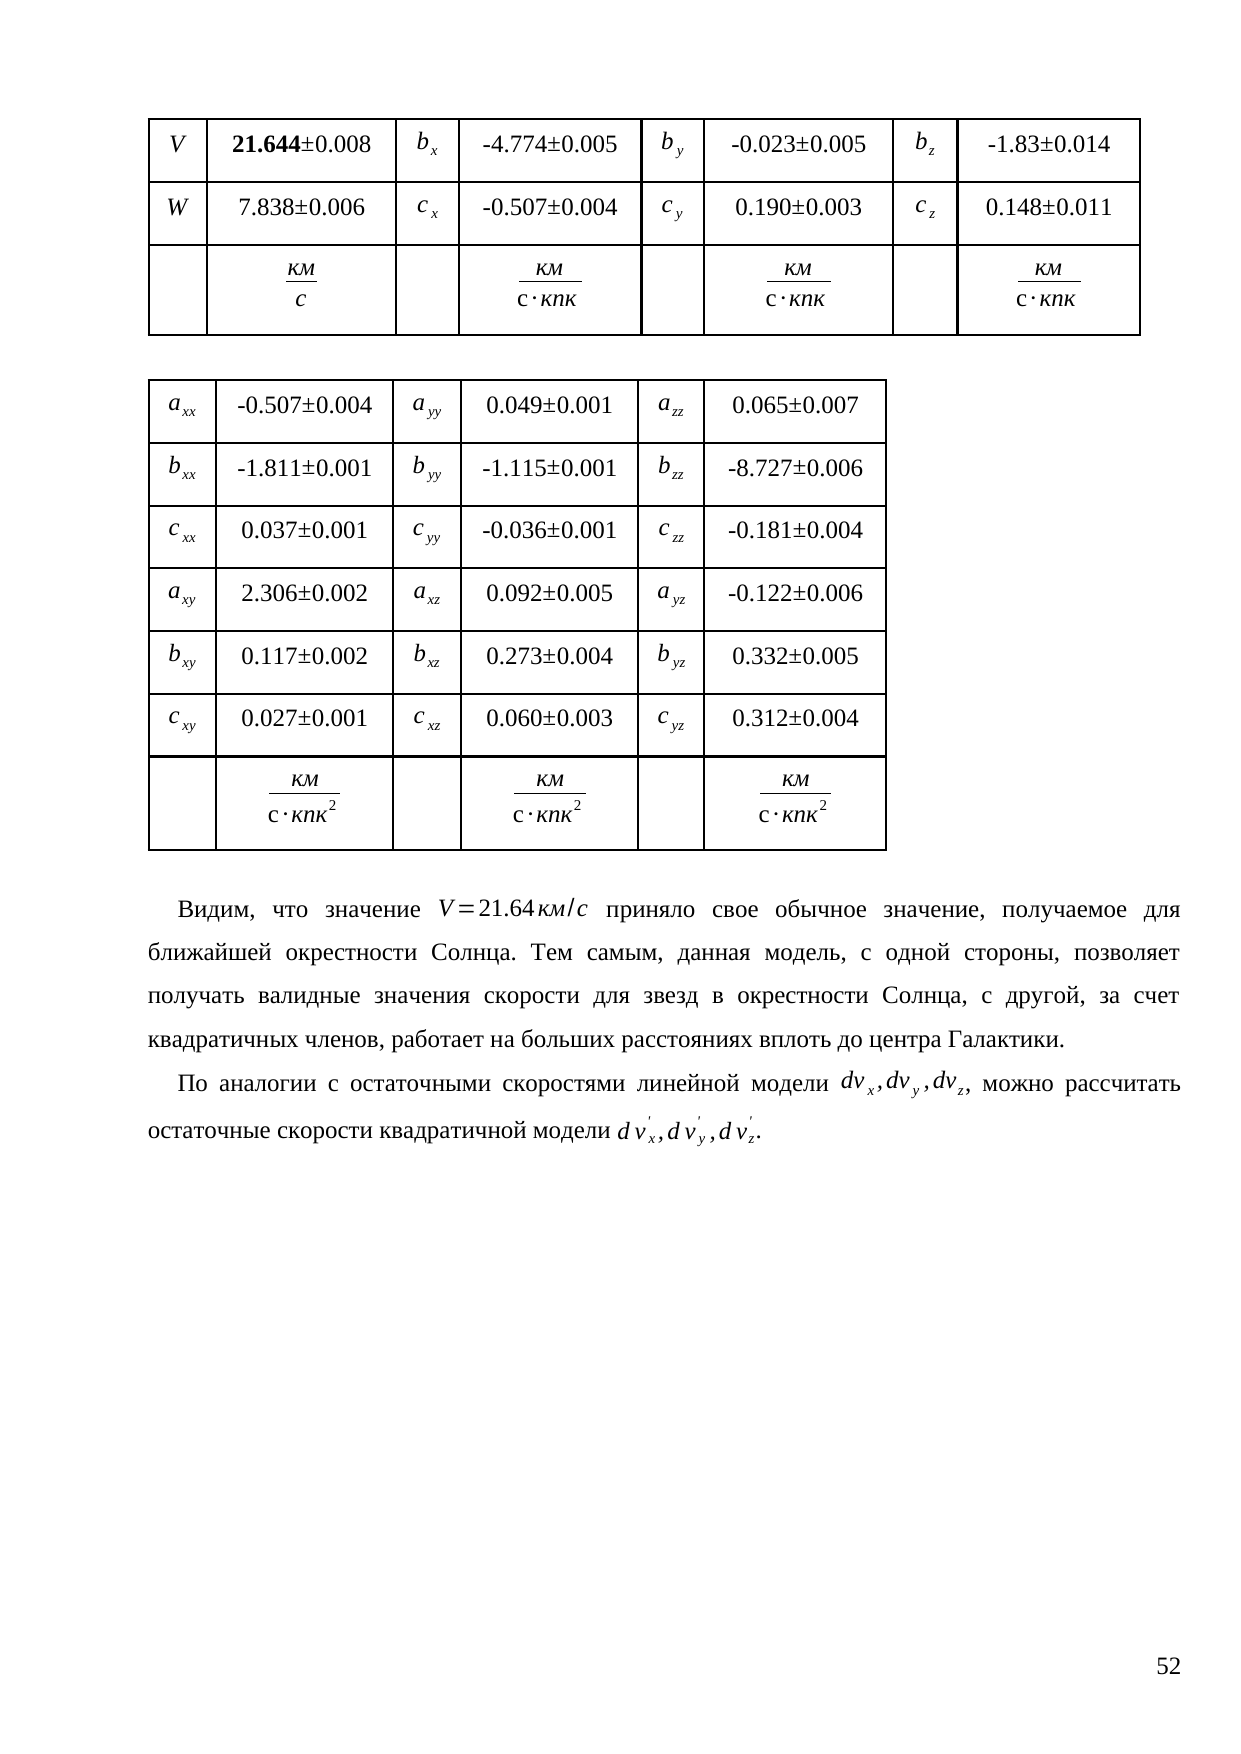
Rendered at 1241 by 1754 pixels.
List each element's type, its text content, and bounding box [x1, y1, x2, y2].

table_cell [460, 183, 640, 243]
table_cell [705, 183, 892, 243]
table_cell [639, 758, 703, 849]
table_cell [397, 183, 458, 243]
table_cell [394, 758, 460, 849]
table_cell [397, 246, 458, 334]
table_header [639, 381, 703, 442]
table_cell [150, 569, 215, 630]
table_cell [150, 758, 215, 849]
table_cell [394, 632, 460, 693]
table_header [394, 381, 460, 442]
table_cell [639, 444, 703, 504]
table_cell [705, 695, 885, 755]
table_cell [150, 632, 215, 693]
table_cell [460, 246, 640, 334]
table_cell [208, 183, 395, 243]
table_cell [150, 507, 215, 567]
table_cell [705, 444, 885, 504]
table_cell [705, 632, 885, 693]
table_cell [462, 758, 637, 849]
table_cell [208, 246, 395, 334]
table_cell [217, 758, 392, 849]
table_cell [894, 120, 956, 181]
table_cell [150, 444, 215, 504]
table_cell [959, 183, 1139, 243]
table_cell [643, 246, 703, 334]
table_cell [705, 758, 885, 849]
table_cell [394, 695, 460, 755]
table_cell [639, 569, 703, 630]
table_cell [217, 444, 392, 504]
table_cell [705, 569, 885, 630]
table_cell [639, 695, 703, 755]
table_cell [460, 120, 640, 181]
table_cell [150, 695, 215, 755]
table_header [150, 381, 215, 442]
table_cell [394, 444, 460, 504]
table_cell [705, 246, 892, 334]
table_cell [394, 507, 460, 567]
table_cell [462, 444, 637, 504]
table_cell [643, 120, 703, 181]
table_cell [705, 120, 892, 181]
text По аналогии с остаточными скоростями линейной модели , можно рассчитать остаточные скорости квадратичной модели . [148, 1067, 1181, 1147]
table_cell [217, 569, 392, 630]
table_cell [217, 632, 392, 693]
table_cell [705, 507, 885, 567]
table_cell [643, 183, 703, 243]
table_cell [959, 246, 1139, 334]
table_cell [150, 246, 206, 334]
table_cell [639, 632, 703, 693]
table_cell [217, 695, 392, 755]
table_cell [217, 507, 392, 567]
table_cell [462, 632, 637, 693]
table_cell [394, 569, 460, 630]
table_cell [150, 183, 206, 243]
text Видим, что значение приняло свое обычное значение, получаемое для ближайшей окрестности Солнца. Тем самым, данная модель, с одной стороны, позволяет получать валидные значения скорости для звезд в окрестности Солнца, с другой, за счет квадратичных членов, работает на больших расстояниях вплоть до центра Галактики. [148, 894, 1181, 1052]
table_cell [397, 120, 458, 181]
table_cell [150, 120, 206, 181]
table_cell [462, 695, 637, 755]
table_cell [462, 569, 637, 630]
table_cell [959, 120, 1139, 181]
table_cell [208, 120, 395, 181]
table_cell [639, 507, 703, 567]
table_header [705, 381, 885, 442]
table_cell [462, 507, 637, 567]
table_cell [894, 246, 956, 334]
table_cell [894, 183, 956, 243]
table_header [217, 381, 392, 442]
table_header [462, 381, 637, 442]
